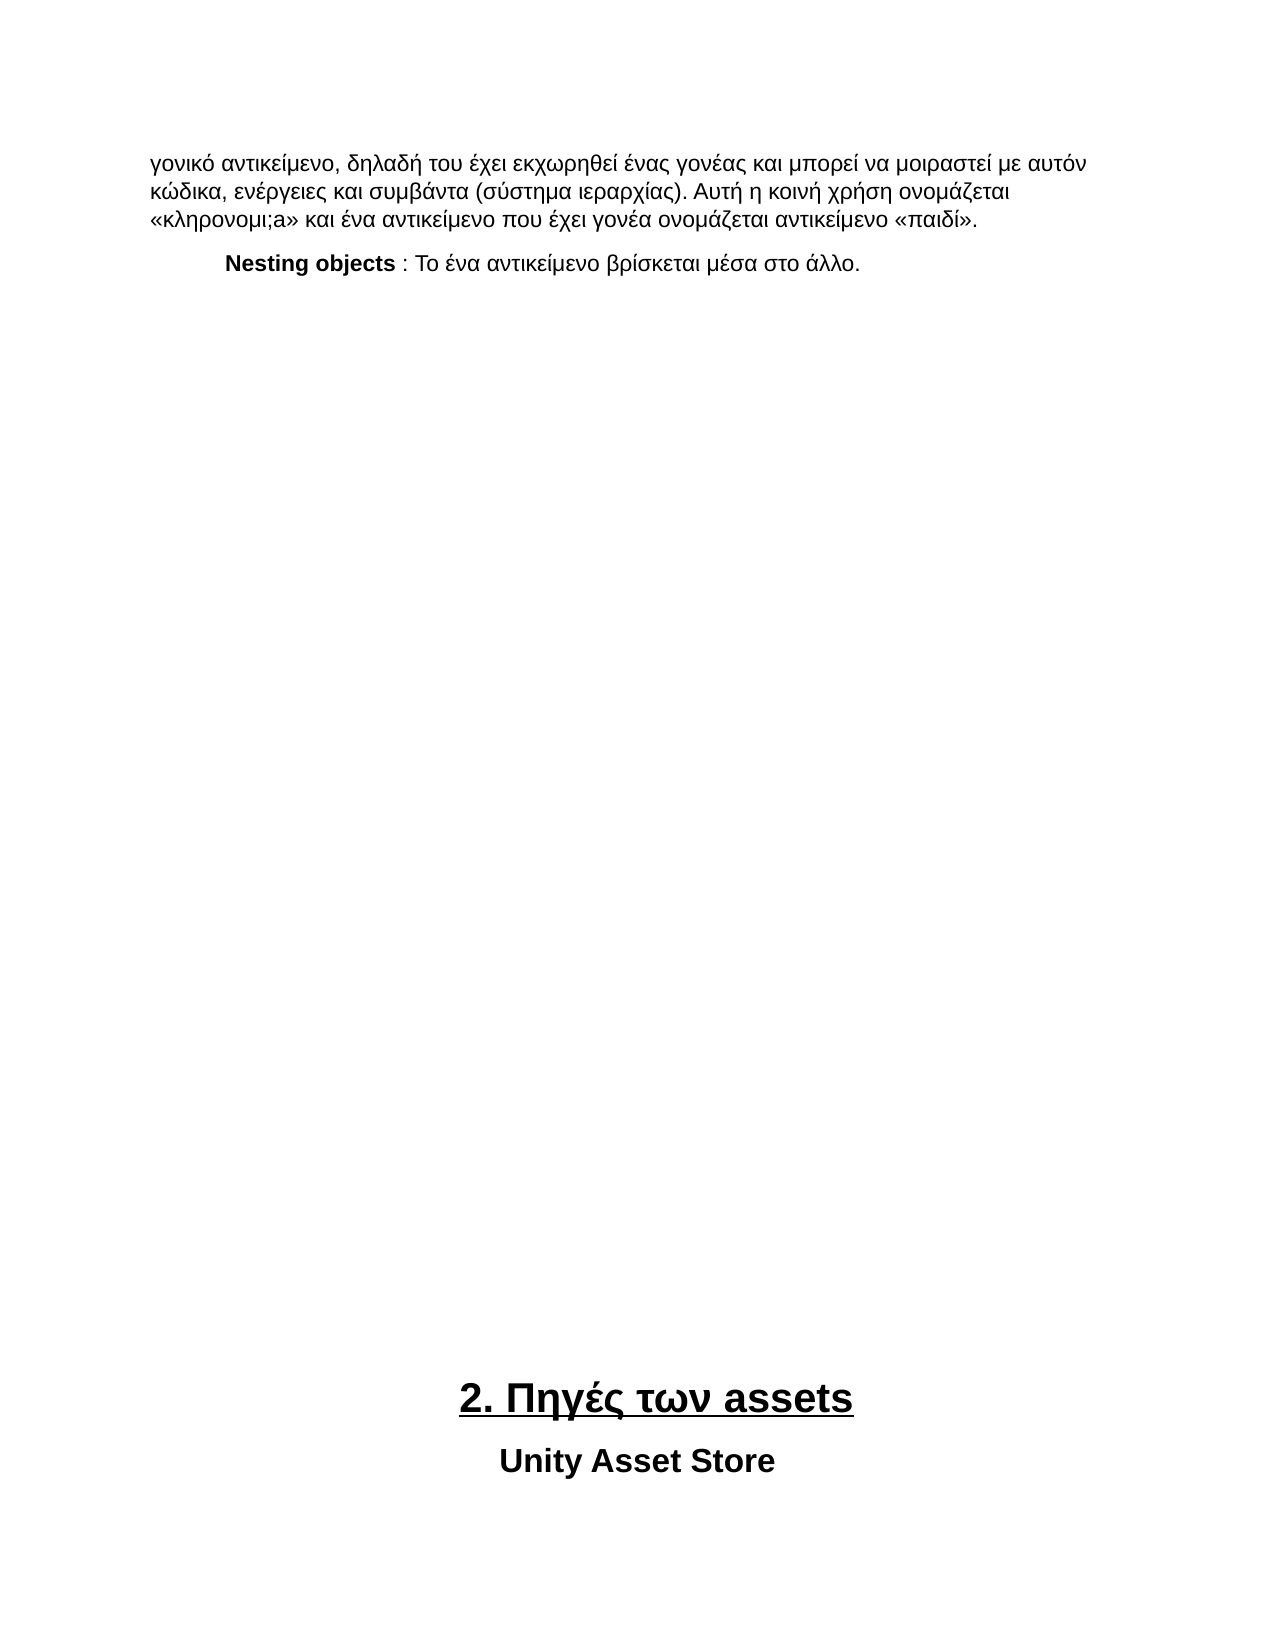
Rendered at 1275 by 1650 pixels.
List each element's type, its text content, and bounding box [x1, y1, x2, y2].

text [150, 150, 1125, 232]
text Unity Asset Store [150, 1441, 1125, 1479]
text Nesting objects : Το ένα αντικείμενο βρίσκεται μέσα στο άλλο. [150, 250, 1125, 277]
text 2. Πηγές των assets [187, 1373, 1125, 1421]
